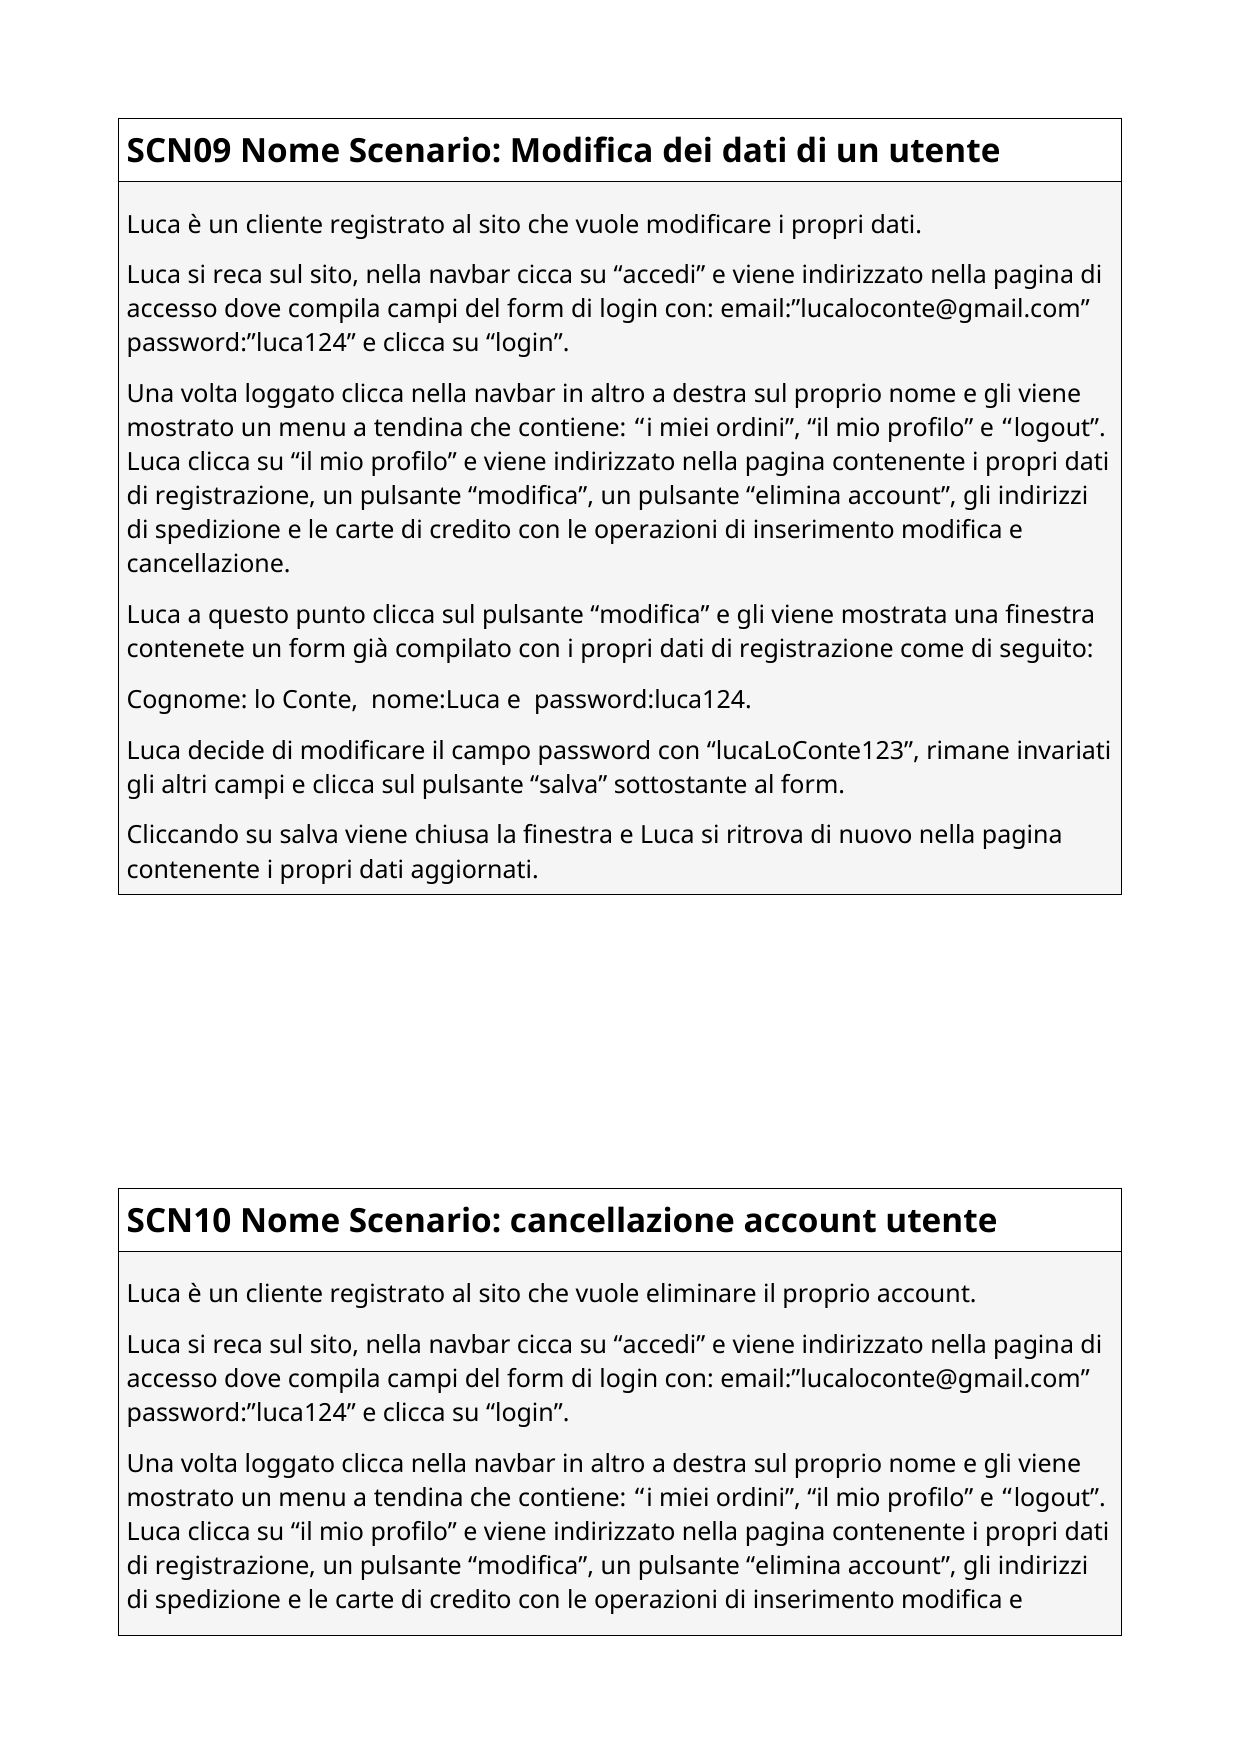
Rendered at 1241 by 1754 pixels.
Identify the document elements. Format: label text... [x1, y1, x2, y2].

table_cell Luca è un cliente registrato al sito che vuole modificare i propri dati. Luca si reca sul sito, nella navbar cicca su “accedi” e viene indirizzato nella pagina di accesso dove compila campi del form di login con: email:”lucaloconte@gmail.com” password:”luca124” e clicca su “login”. Una volta loggato clicca nella navbar in altro a destra sul proprio nome e gli viene mostrato un menu a tendina che contiene: “i miei ordini”, “il mio profilo” e “logout”. Luca clicca su “il mio profilo” e viene indirizzato nella pagina contenente i propri dati di registrazione, un pulsante “modifica”, un pulsante “elimina account”, gli indirizzi di spedizione e le carte di credito con le operazioni di inserimento modifica e cancellazione. Luca a questo punto clicca sul pulsante “modifica” e gli viene mostrata una finestra contenete un form già compilato con i propri dati di registrazione come di seguito: Cognome: lo Conte, nome:Luca e password:luca124. Luca decide di modificare il campo password con “lucaLoConte123”, rimane invariati gli altri campi e clicca sul pulsante “salva” sottostante al form. Cliccando su salva viene chiusa la finestra e Luca si ritrova di nuovo nella pagina contenente i propri dati aggiornati. [119, 182, 1121, 894]
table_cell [119, 1252, 1121, 1635]
table_header SCN10 Nome Scenario: cancellazione account utente [119, 1189, 1121, 1251]
table_header SCN09 Nome Scenario: Modifica dei dati di un utente [119, 119, 1121, 181]
